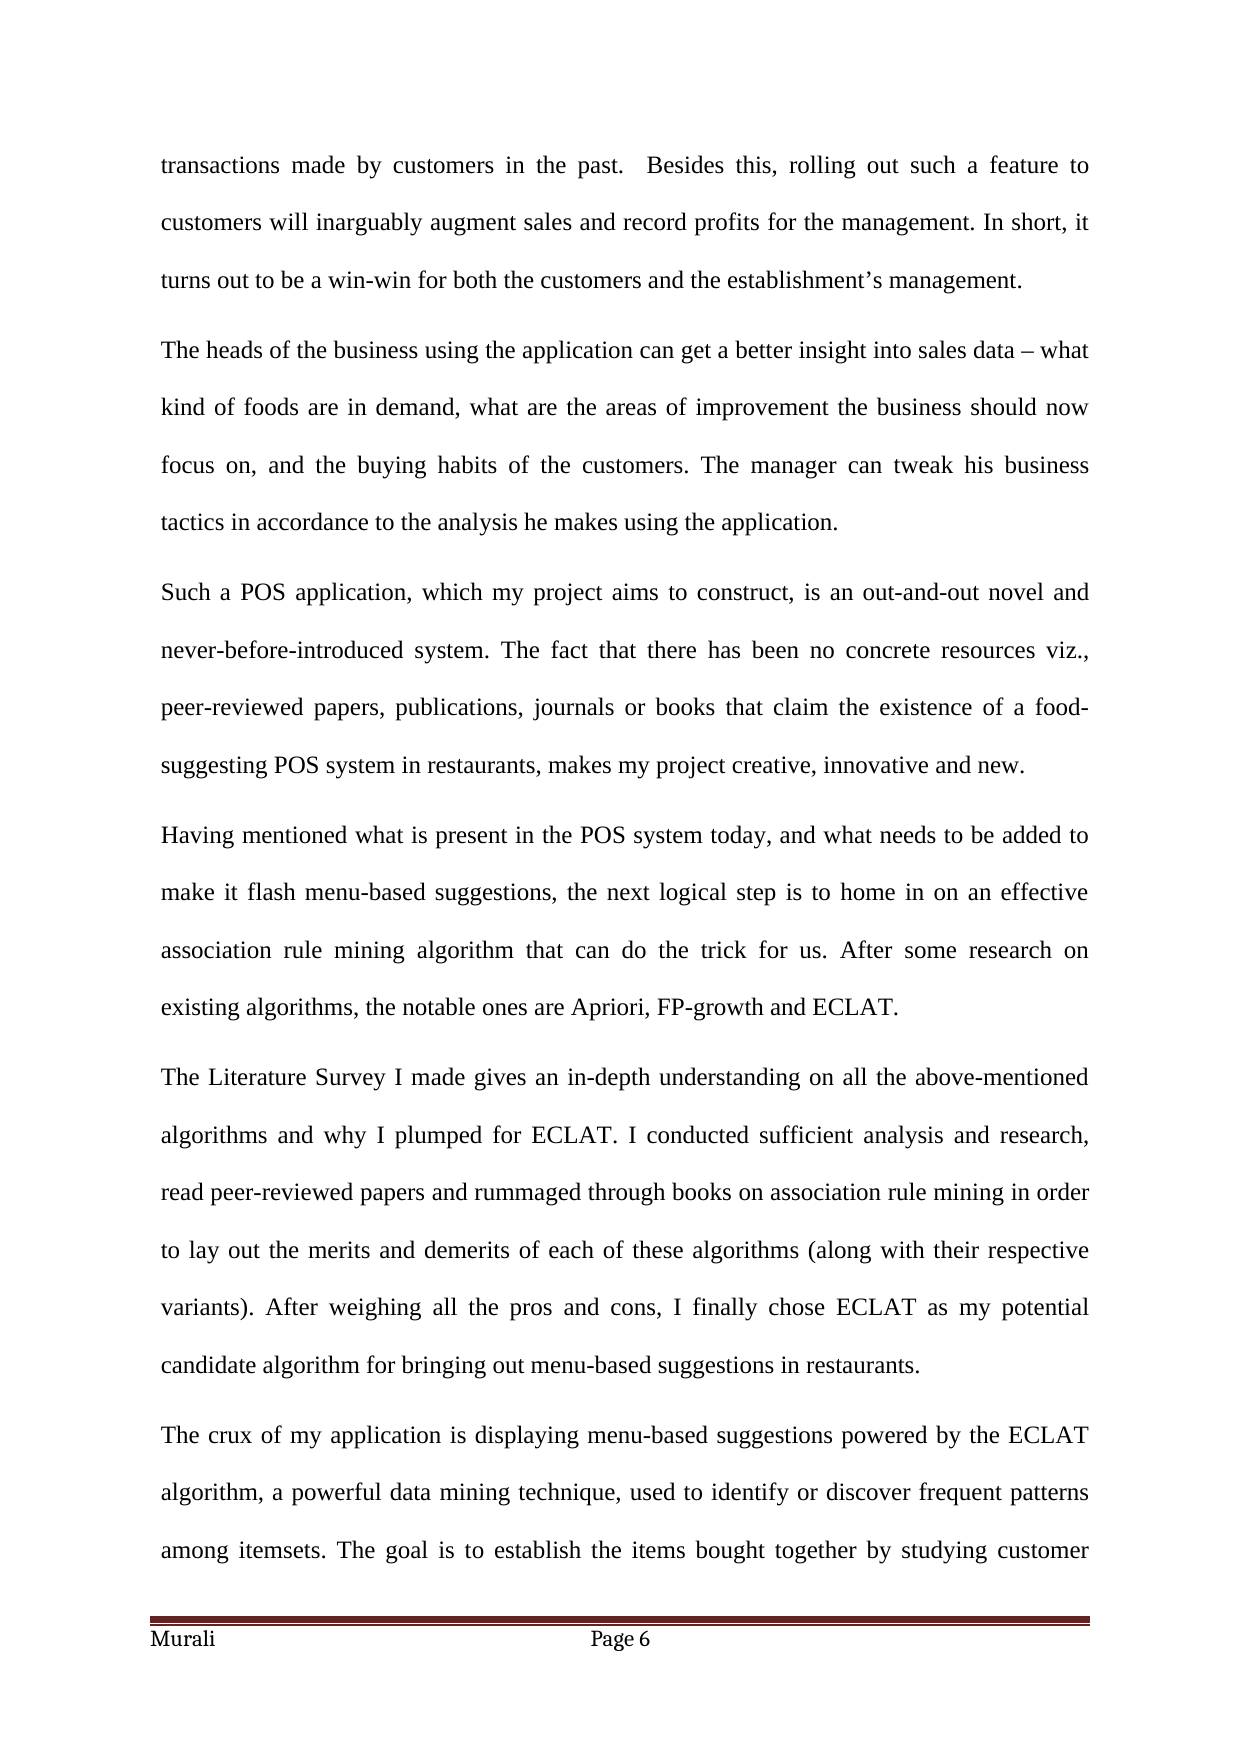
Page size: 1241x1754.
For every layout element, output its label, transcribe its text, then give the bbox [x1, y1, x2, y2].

text Such a POS application, which my project aims to construct, is an out-and-out novel and never-before-introduced system. The fact that there has been no concrete resources viz., peer-reviewed papers, publications, journals or books that claim the existence of a food-suggesting POS system in restaurants, makes my project creative, innovative and new. [161, 577, 1090, 779]
text The heads of the business using the application can get a better insight into sales data – what kind of foods are in demand, what are the areas of improvement the business should now focus on, and the buying habits of the customers. The manager can tweak his business tactics in accordance to the analysis he makes using the application. [161, 335, 1090, 536]
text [161, 150, 1090, 294]
text The Literature Survey I made gives an in-depth understanding on all the above-mentioned algorithms and why I plumped for ECLAT. I conducted sufficient analysis and research, read peer-reviewed papers and rummaged through books on association rule mining in order to lay out the merits and demerits of each of these algorithms (along with their respective variants). After weighing all the pros and cons, I finally chose ECLAT as my potential candidate algorithm for bringing out menu-based suggestions in restaurants. [161, 1062, 1090, 1379]
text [161, 1420, 1090, 1564]
text Having mentioned what is present in the POS system today, and what needs to be added to make it flash menu-based suggestions, the next logical step is to home in on an effective association rule mining algorithm that can do the trick for us. After some research on existing algorithms, the notable ones are Apriori, FP-growth and ECLAT. [161, 820, 1090, 1021]
